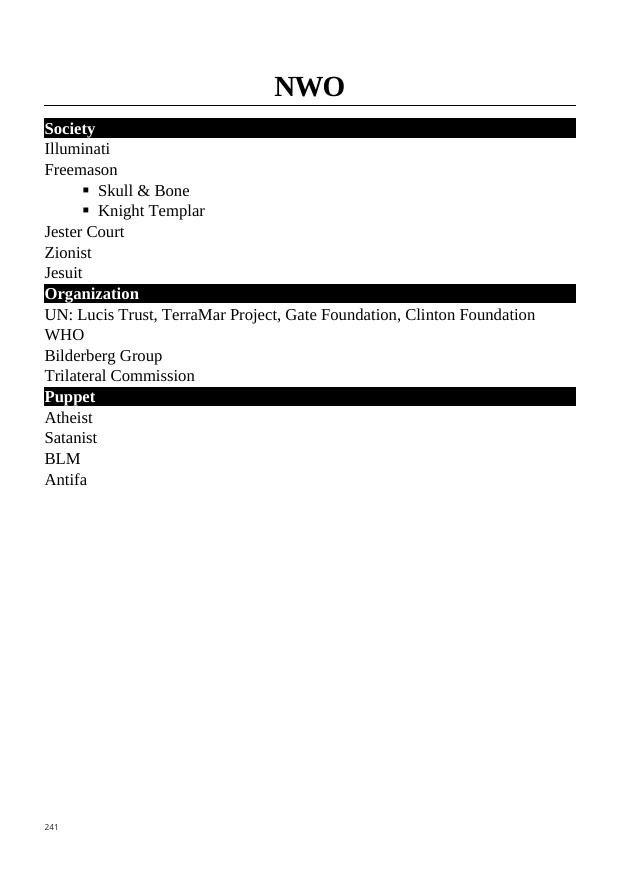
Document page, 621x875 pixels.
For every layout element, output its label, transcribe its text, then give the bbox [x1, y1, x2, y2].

text Antifa [44, 469, 576, 488]
text Jester Court [44, 222, 576, 241]
subtitle Organization [44, 284, 576, 303]
text Illuminati [44, 139, 576, 158]
subtitle NWO [44, 69, 576, 105]
text Zionist [44, 242, 576, 262]
text Freemason [44, 160, 576, 179]
text BLM [44, 449, 576, 468]
text Trilateral Commission [44, 366, 576, 385]
subtitle Society [44, 118, 576, 138]
text UN: Lucis Trust, TerraMar Project, Gate Foundation, Clinton Foundation [44, 304, 576, 323]
subtitle Puppet [44, 387, 576, 406]
text Bilderberg Group [44, 346, 576, 365]
list Knight Templar [82, 201, 576, 220]
list Skull & Bone [82, 180, 576, 199]
text Atheist [44, 407, 576, 427]
text WHO [44, 325, 576, 344]
text Satanist [44, 428, 576, 447]
text Jesuit [44, 263, 576, 282]
